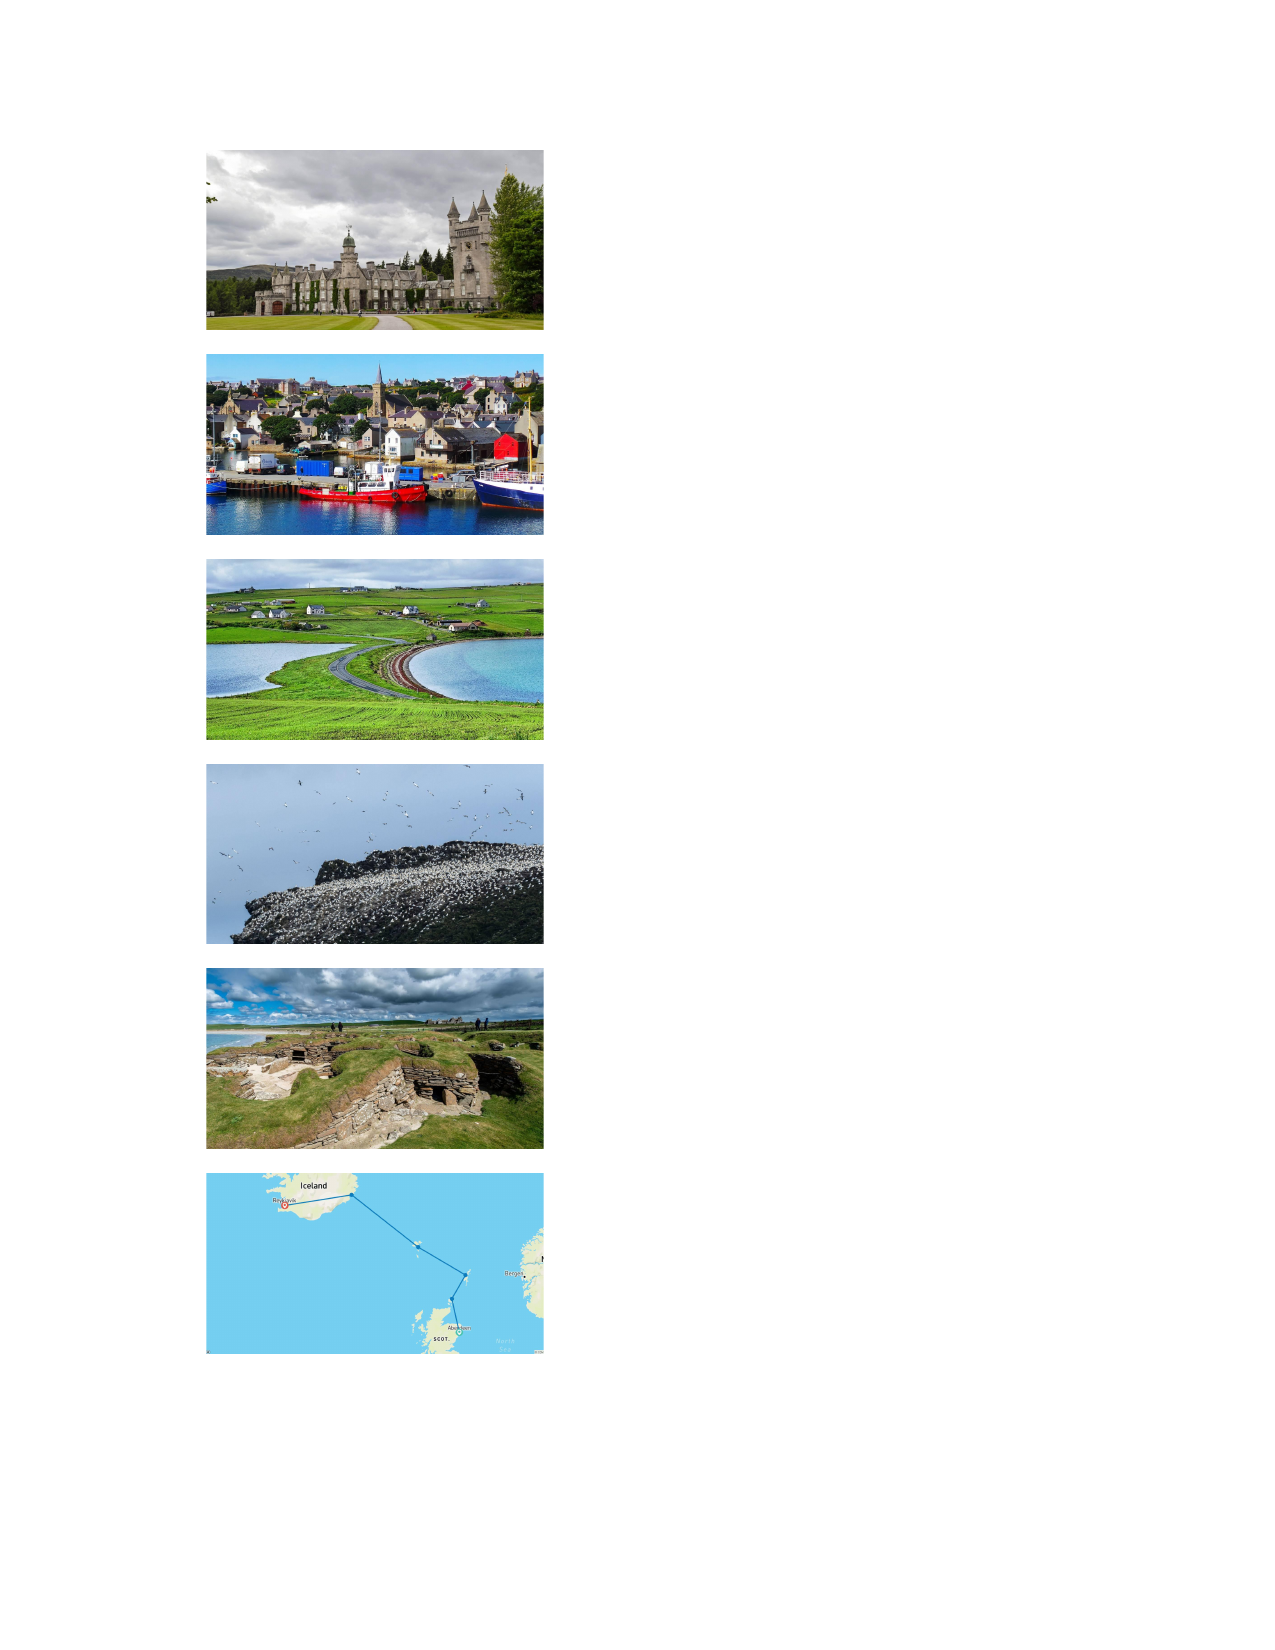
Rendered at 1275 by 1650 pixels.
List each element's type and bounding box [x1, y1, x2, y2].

picture [206, 559, 544, 740]
picture [206, 354, 544, 535]
picture [206, 150, 544, 330]
picture [206, 764, 544, 944]
picture [206, 1173, 544, 1354]
picture [206, 968, 544, 1149]
